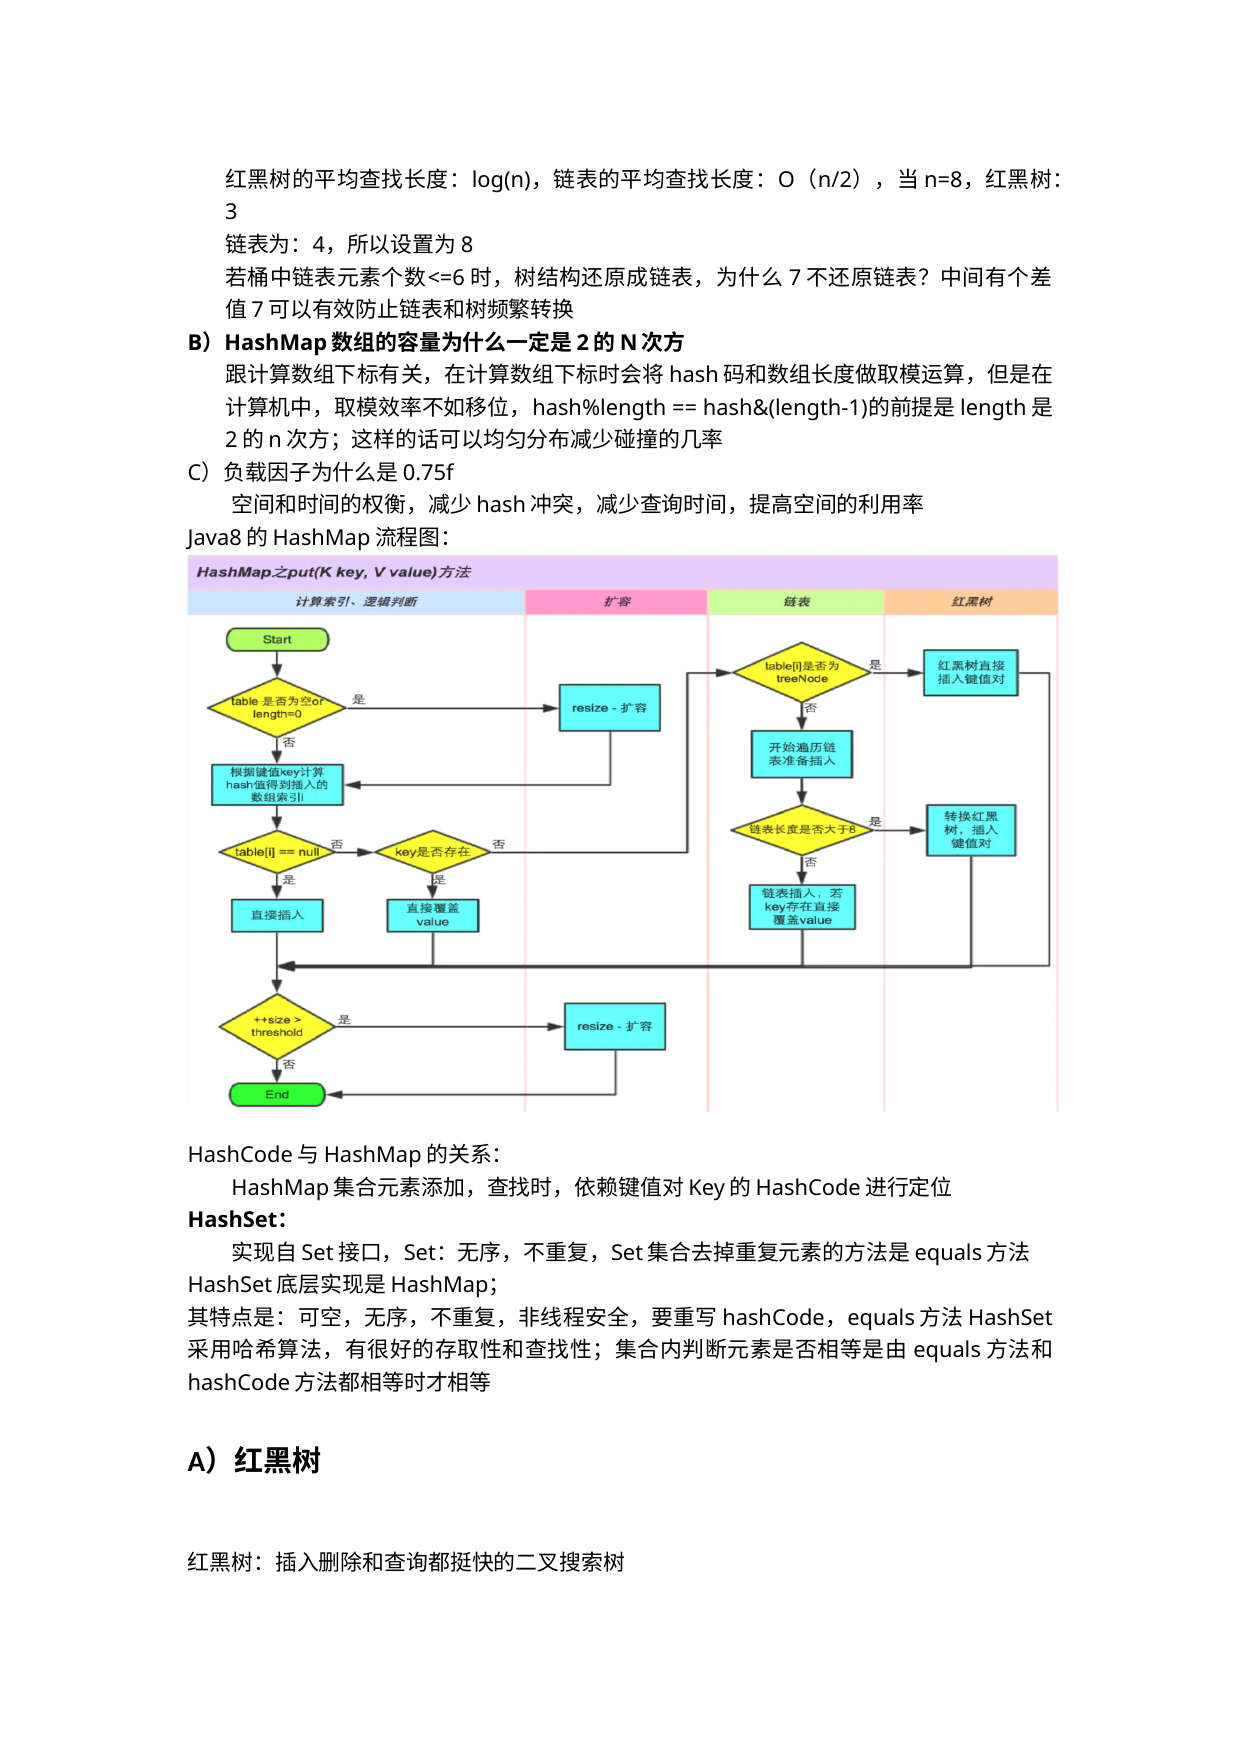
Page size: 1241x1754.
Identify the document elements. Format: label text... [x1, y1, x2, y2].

text C）负载因子为什么是0.75f [187, 454, 1053, 487]
text Java8的HashMap流程图： [187, 519, 1053, 552]
picture [187, 552, 1059, 1112]
text HashSet底层实现是HashMap； [187, 1267, 1053, 1299]
text 红黑树：插入删除和查询都挺快的二叉搜索树 [187, 1545, 1053, 1577]
text HashSet： [187, 1202, 1053, 1234]
text 链表为：4，所以设置为8 [225, 227, 1053, 259]
text 跟计算数组下标有关，在计算数组下标时会将hash码和数组长度做取模运算，但是在计算机中，取模效率不如移位，hash%length == hash&(length-1)的前提是length是2的n次方；这样的话可以均匀分布减少碰撞的几率 [225, 357, 1053, 454]
text HashMap集合元素添加，查找时，依赖键值对Key的HashCode进行定位 [187, 1169, 1053, 1202]
text 红黑树的平均查找长度：log(n)，链表的平均查找长度：O（n/2），当n=8，红黑树：3 [225, 162, 1053, 227]
text 实现自Set接口，Set：无序，不重复，Set集合去掉重复元素的方法是equals方法 [187, 1234, 1053, 1267]
text 若桶中链表元素个数<=6时，树结构还原成链表，为什么7不还原链表？中间有个差值7可以有效防止链表和树频繁转换 [225, 259, 1053, 324]
subtitle A）红黑树 [187, 1426, 1053, 1491]
text 其特点是：可空，无序，不重复，非线程安全，要重写hashCode，equals方法HashSet采用哈希算法，有很好的存取性和查找性；集合内判断元素是否相等是由equals方法和hashCode方法都相等时才相等 [187, 1299, 1053, 1397]
text 空间和时间的权衡，减少hash冲突，减少查询时间，提高空间的利用率 [187, 487, 1053, 519]
text HashCode与HashMap的关系： [187, 1137, 1053, 1169]
text B）HashMap数组的容量为什么一定是2的N次方 [187, 324, 1053, 357]
